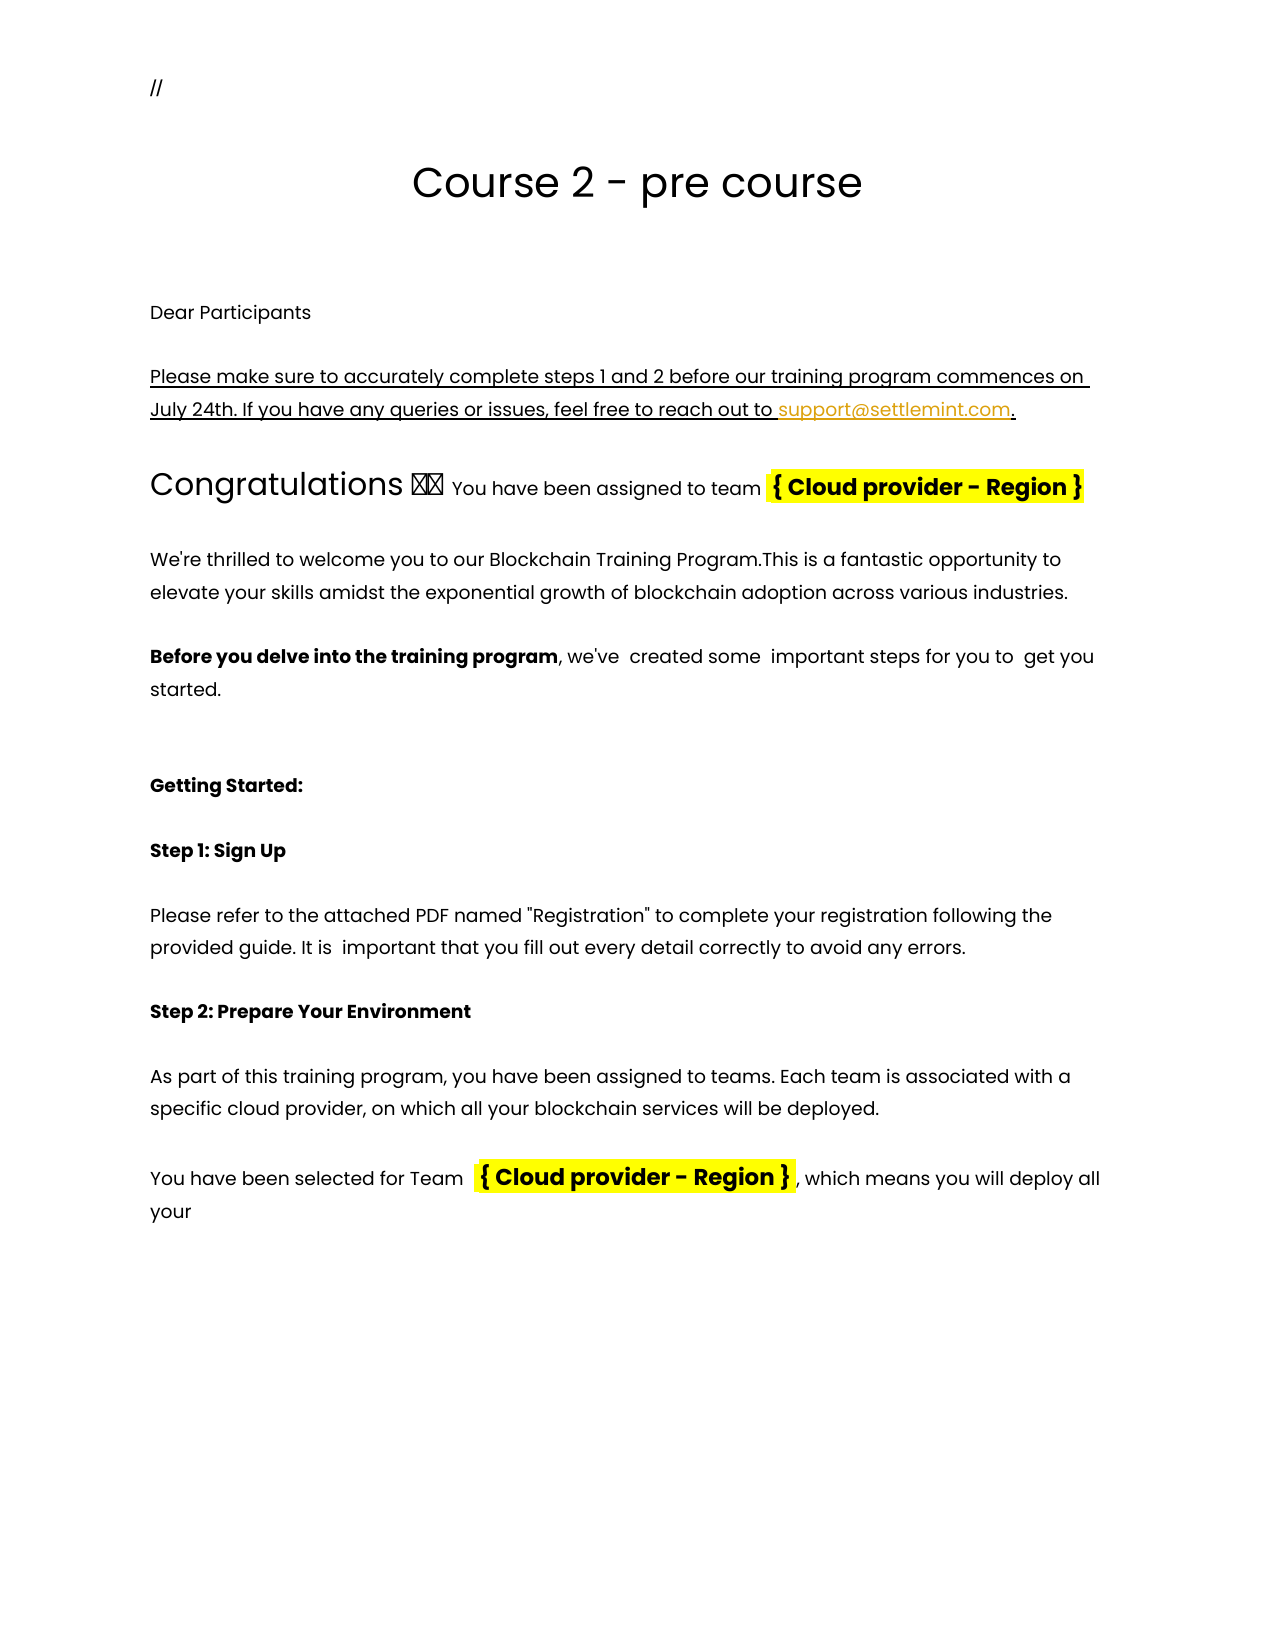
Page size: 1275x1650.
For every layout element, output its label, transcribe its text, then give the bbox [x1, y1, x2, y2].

text Congratulations 🥳🎉 You have been assigned to team { Cloud provider - Region } [150, 459, 1125, 506]
text Step 1: Sign Up [150, 836, 1125, 864]
text Before you delve into the training program, we've created some important steps for you to get you started. [150, 642, 1125, 703]
text We're thrilled to welcome you to our Blockchain Training Program.This is a fantastic opportunity to elevate your skills amidst the exponential growth of blockchain adoption across various industries. [150, 545, 1125, 606]
text Getting Started: [150, 771, 1125, 799]
text Please refer to the attached PDF named "Registration" to complete your registration following the provided guide. It is important that you fill out every detail correctly to avoid any errors. [150, 901, 1125, 961]
title Course 2 - pre course [150, 150, 1125, 212]
text Please make sure to accurately complete steps 1 and 2 before our training program commences on July 24th. If you have any queries or issues, feel free to reach out to support@settlemint.com. [150, 362, 1125, 423]
text You have been selected for Team { Cloud provider - Region } , which means you will deploy all your [150, 1159, 1125, 1353]
text As part of this training program, you have been assigned to teams. Each team is associated with a specific cloud provider, on which all your blockchain services will be deployed. [150, 1062, 1125, 1122]
text Dear Participants [150, 298, 1125, 326]
text Step 2: Prepare Your Environment [150, 997, 1125, 1026]
